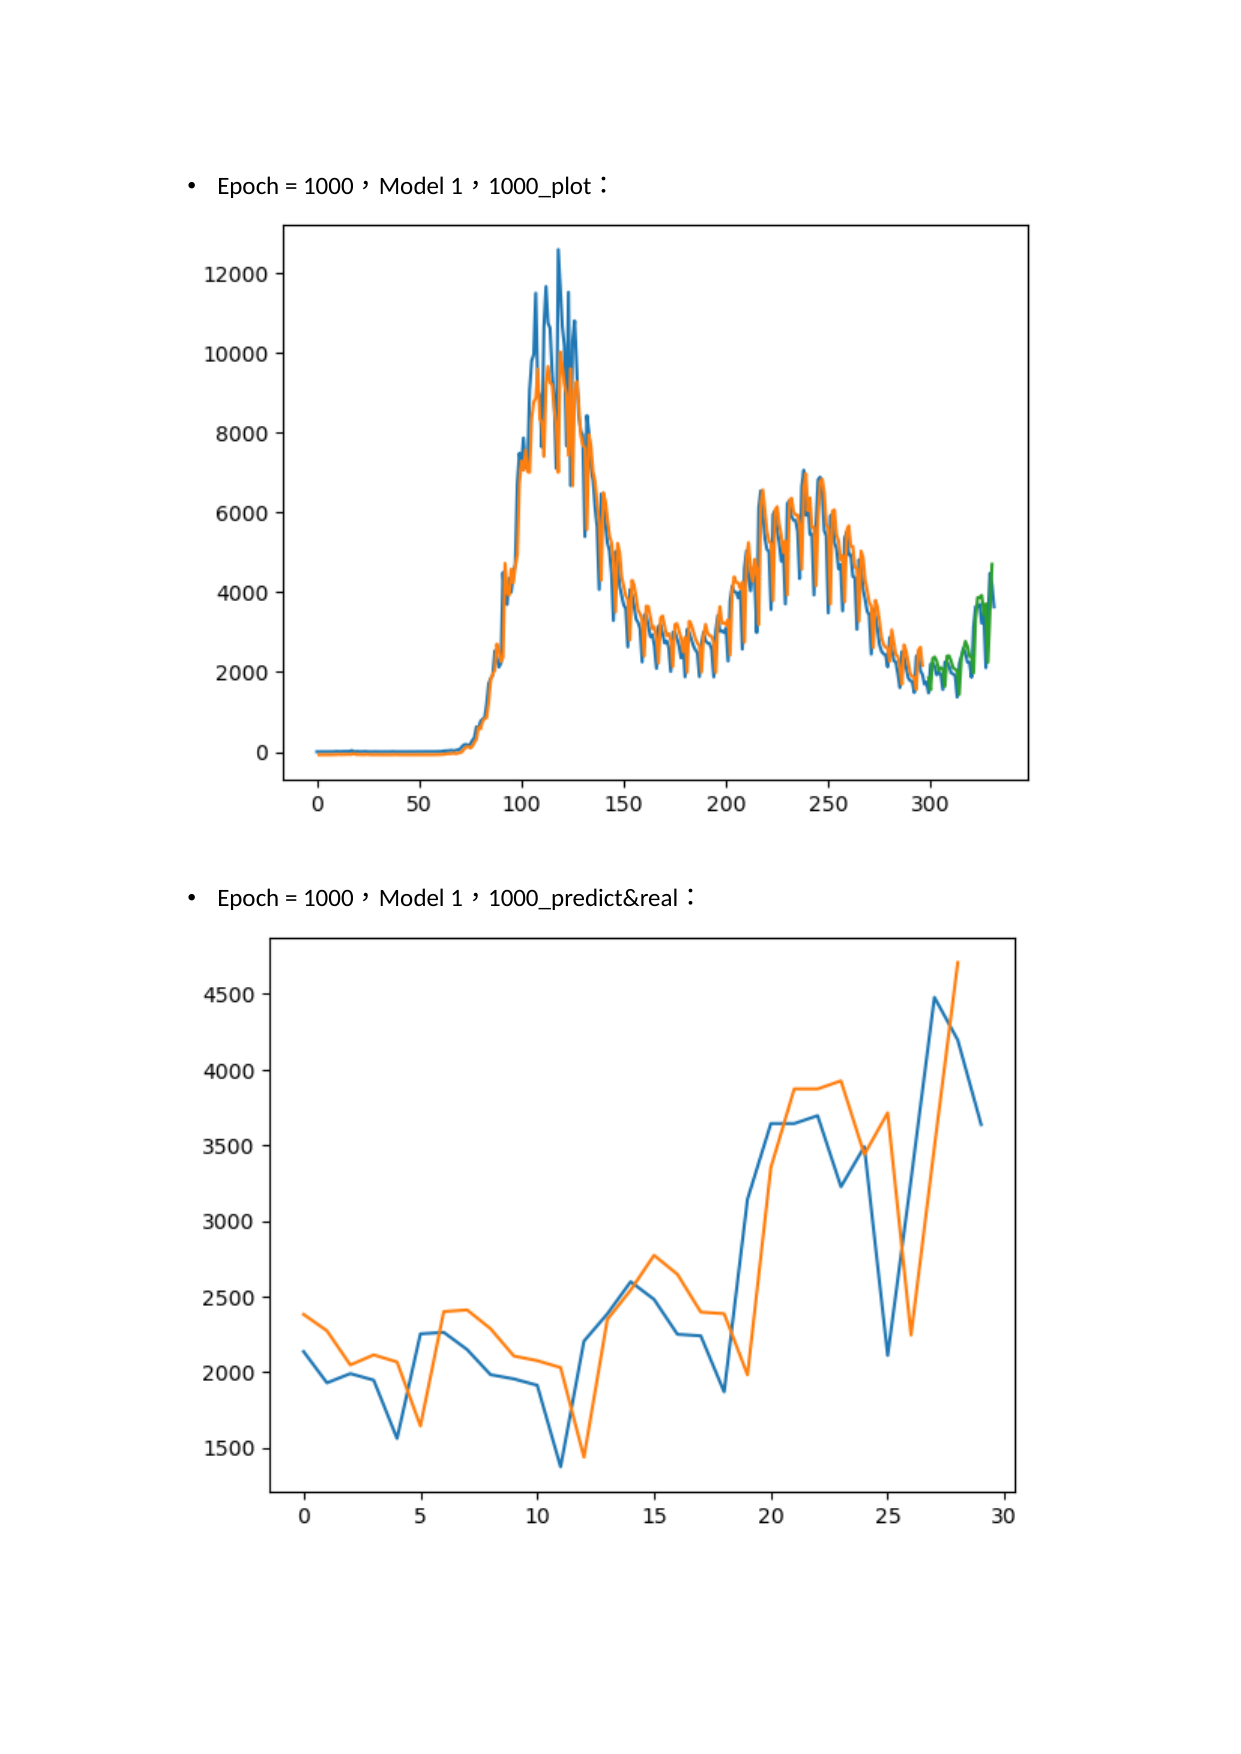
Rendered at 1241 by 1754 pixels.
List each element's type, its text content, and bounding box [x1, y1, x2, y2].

picture [187, 210, 1043, 831]
list Epoch = 1000，Model 1，1000_predict&real： [187, 877, 1053, 914]
list Epoch = 1000，Model 1，1000_plot： [187, 164, 1053, 202]
picture [187, 923, 1033, 1543]
